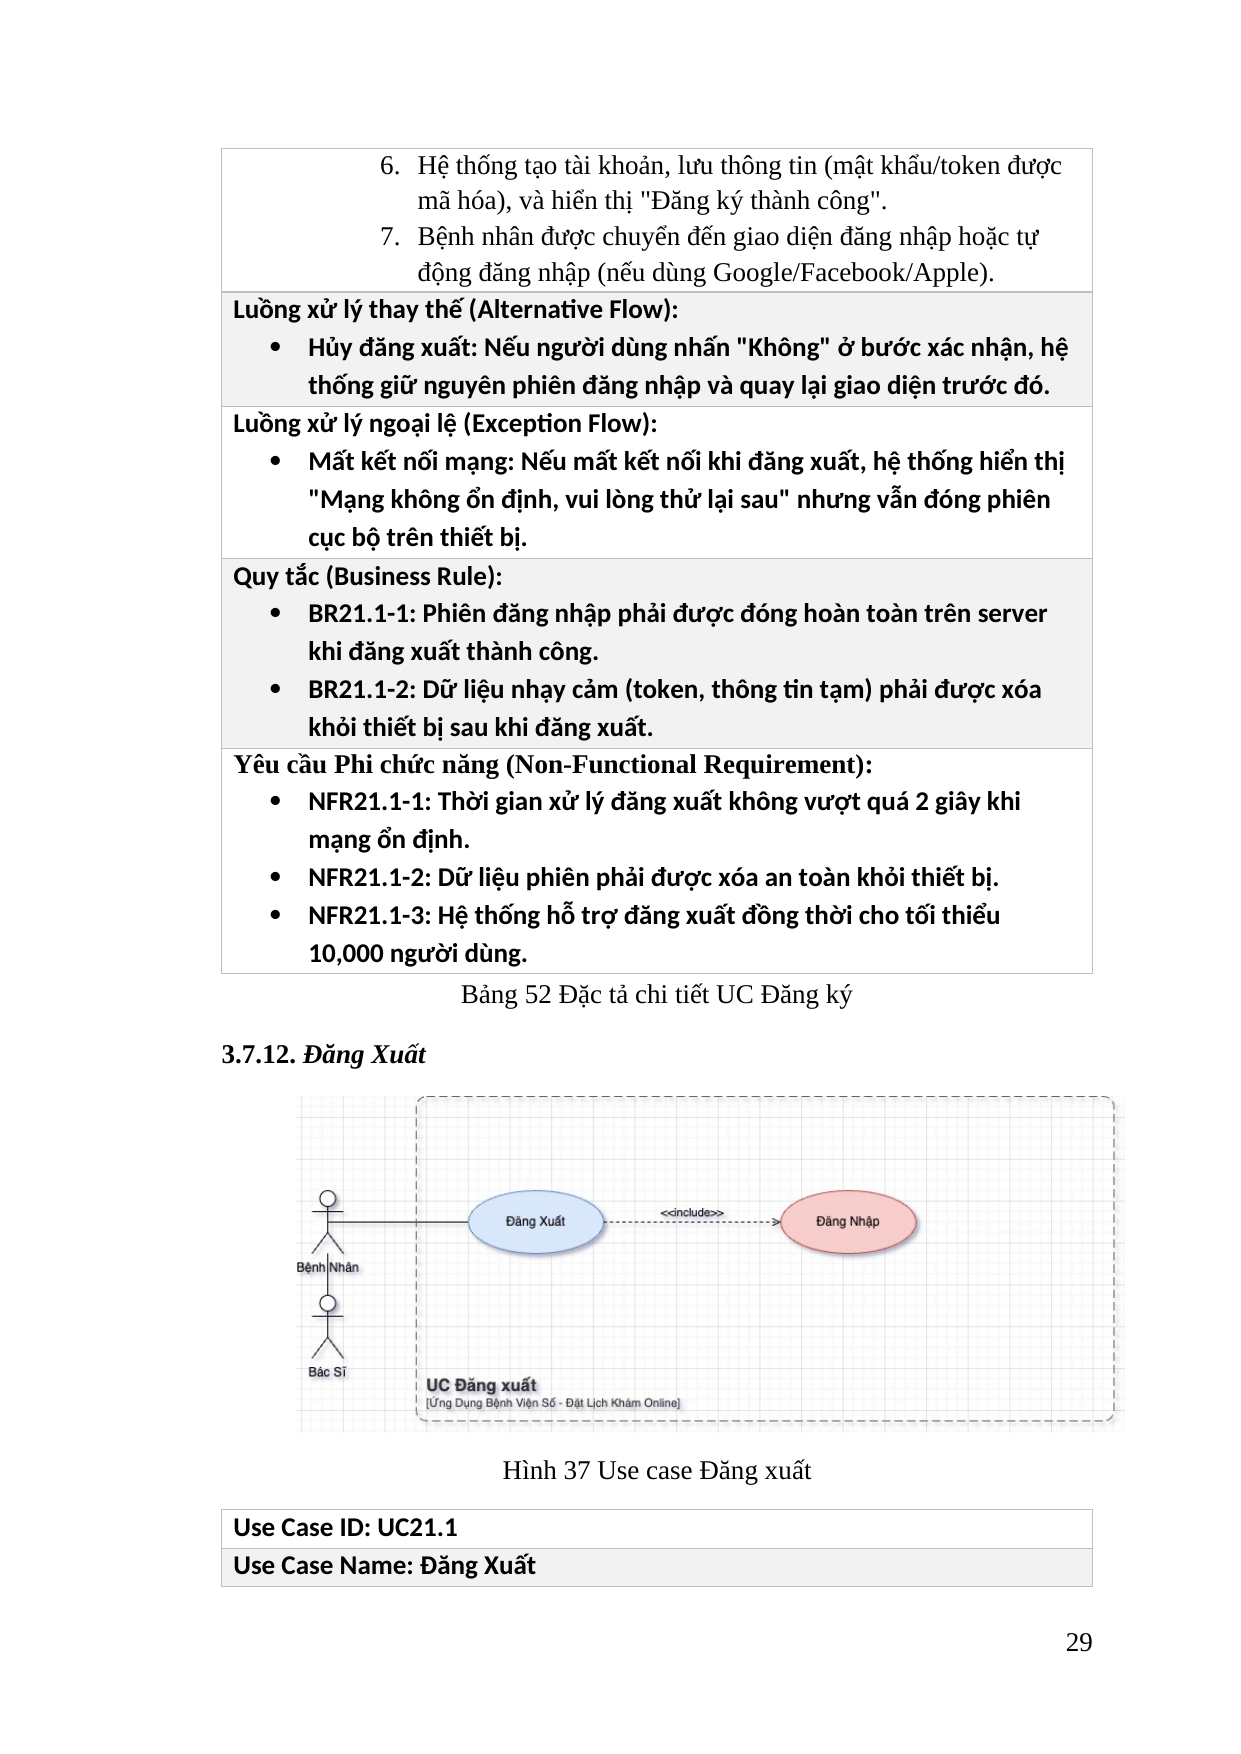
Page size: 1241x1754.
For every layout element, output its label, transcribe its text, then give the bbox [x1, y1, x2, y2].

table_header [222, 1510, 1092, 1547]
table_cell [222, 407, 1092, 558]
picture [296, 1096, 1126, 1433]
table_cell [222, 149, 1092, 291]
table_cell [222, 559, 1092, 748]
subtitle Đăng Xuất [221, 1038, 1092, 1069]
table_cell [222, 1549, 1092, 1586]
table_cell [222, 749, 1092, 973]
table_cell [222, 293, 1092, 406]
